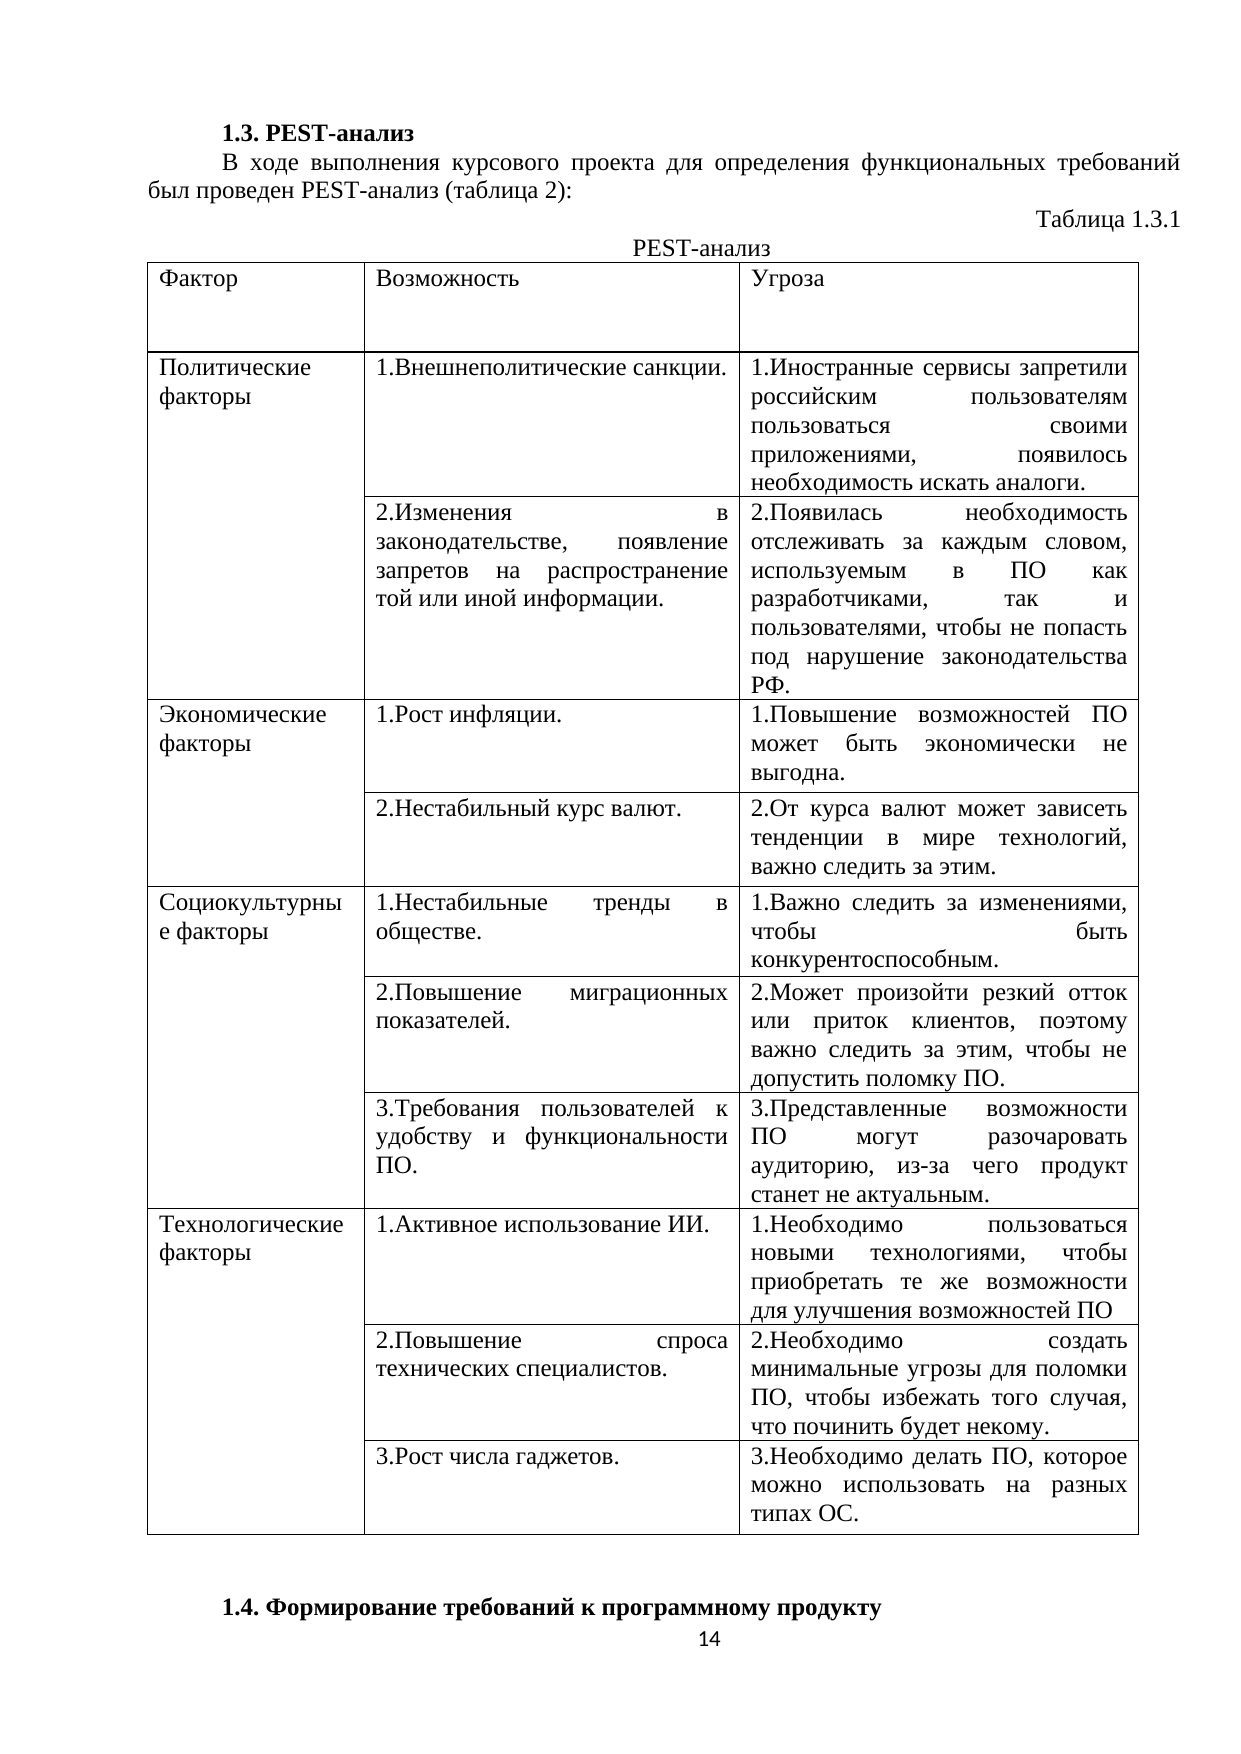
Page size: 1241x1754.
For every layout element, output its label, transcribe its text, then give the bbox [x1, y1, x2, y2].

table_cell 1.Иностранные сервисы запретили российским пользователям пользоваться своими приложениями, появилось необходимость искать аналоги. [740, 353, 1138, 496]
table_cell 2.Изменения в законодательстве, появление запретов на распространение той или иной информации. [365, 497, 739, 698]
table_header Возможность [365, 263, 739, 351]
text 1.3. PEST-анализ [148, 118, 1181, 147]
table_cell 3.Требования пользователей к удобству и функциональности ПО. [365, 1093, 739, 1208]
text Таблица 1.3.1 [148, 204, 1181, 233]
table_cell 1.Активное использование ИИ. [365, 1209, 739, 1324]
table_cell Политические факторы [148, 353, 364, 698]
table_cell 1.Повышение возможностей ПО может быть экономически не выгодна. [740, 700, 1138, 792]
table_cell 1.Внешнеполитические санкции. [365, 353, 739, 496]
table_cell 2.Может произойти резкий отток или приток клиентов, поэтому важно следить за этим, чтобы не допустить поломку ПО. [740, 977, 1138, 1092]
table_cell 3.Представленные возможности ПО могут разочаровать аудиторию, из-за чего продукт станет не актуальным. [740, 1093, 1138, 1208]
text 1.4. Формирование требований к программному продукту [148, 1592, 1181, 1621]
text В ходе выполнения курсового проекта для определения функциональных требований был проведен PEST-анализ (таблица 2): [148, 147, 1181, 204]
table_cell 1.Важно следить за изменениями, чтобы быть конкурентоспособным. [740, 887, 1138, 976]
table_cell 3.Рост числа гаджетов. [365, 1441, 739, 1533]
table_header Фактор [148, 263, 364, 351]
table_cell Социокультурные факторы [148, 887, 364, 1208]
table_header Угроза [740, 263, 1138, 351]
table_cell 3.Необходимо делать ПО, которое можно использовать на разных типах ОС. [740, 1441, 1138, 1533]
table_cell Технологические факторы [148, 1209, 364, 1533]
table_cell 2.Нестабильный курс валют. [365, 793, 739, 886]
table_cell 1.Необходимо пользоваться новыми технологиями, чтобы приобретать те же возможности для улучшения возможностей ПО [740, 1209, 1138, 1324]
table_cell 1.Рост инфляции. [365, 700, 739, 792]
table_cell 2.Повышение спроса технических специалистов. [365, 1325, 739, 1440]
table_cell 2.Появилась необходимость отслеживать за каждым словом, используемым в ПО как разработчиками, так и пользователями, чтобы не попасть под нарушение законодательства РФ. [740, 497, 1138, 698]
table_cell Экономические факторы [148, 700, 364, 886]
text PEST-анализ [148, 233, 1181, 262]
table_cell 2.Необходимо создать минимальные угрозы для поломки ПО, чтобы избежать того случая, что починить будет некому. [740, 1325, 1138, 1440]
table_cell 1.Нестабильные тренды в обществе. [365, 887, 739, 976]
table_cell 2.Повышение миграционных показателей. [365, 977, 739, 1092]
table_cell 2.От курса валют может зависеть тенденции в мире технологий, важно следить за этим. [740, 793, 1138, 886]
